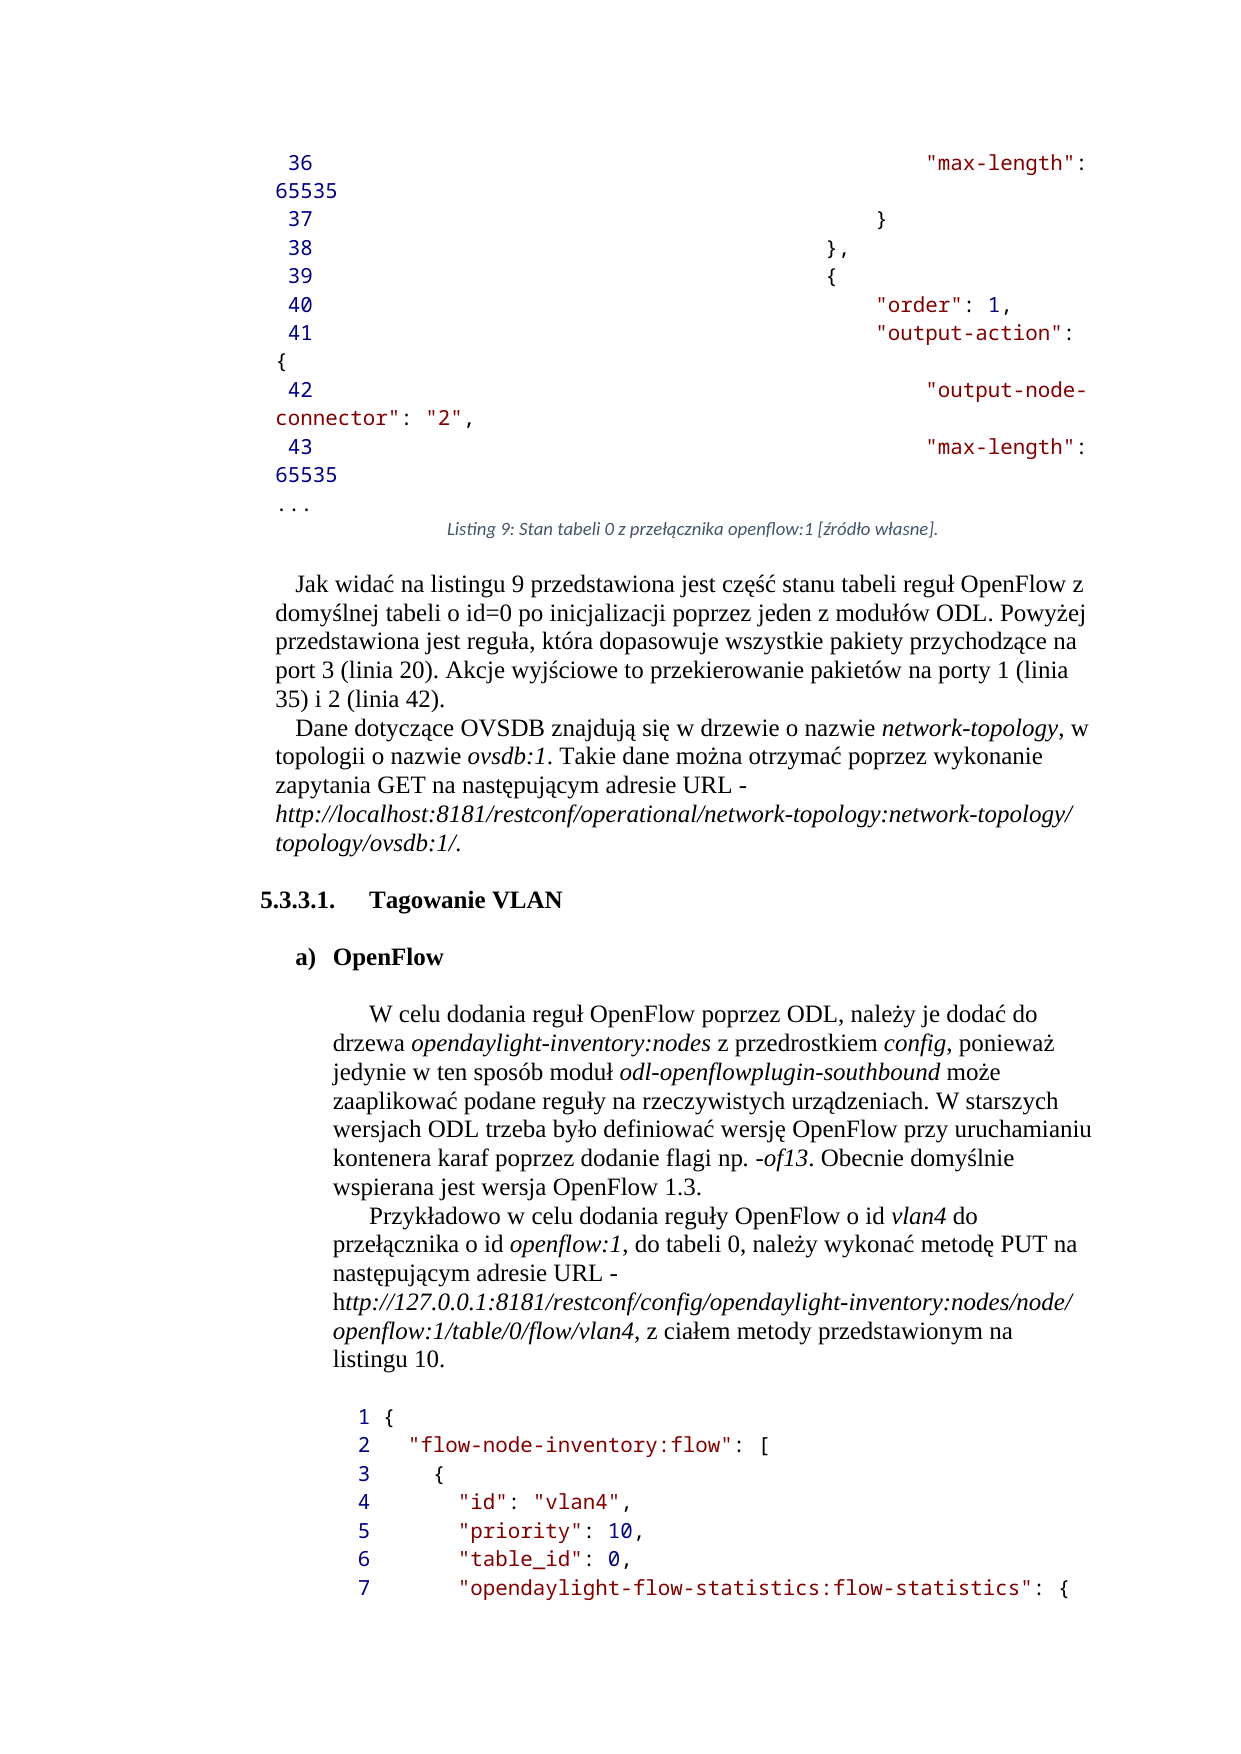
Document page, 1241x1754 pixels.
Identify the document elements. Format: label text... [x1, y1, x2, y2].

list OpenFlow [295, 942, 1093, 971]
text 36 "max-length": 65535 [275, 148, 1093, 204]
list W celu dodania reguł OpenFlow poprzez ODL, należy je dodać do drzewa opendaylight-inventory:nodes z przedrostkiem config, ponieważ jedynie w ten sposób moduł odl-openflowplugin-southbound może zaaplikować podane reguły na rzeczywistych urządzeniach. W starszych wersjach ODL trzeba było definiować wersję OpenFlow przy uruchamianiu kontenera karaf poprzez dodanie flagi np. -of13. Obecnie domyślnie wspierana jest wersja OpenFlow 1.3. [333, 999, 1093, 1201]
text 41 "output-action": { [275, 318, 1093, 375]
text 7 "opendaylight-flow-statistics:flow-statistics": { [333, 1573, 1093, 1601]
text 3 { [333, 1459, 1093, 1487]
list Tagowanie VLAN [260, 885, 1093, 914]
text 1 { [333, 1402, 1093, 1430]
text 40 "order": 1, [275, 290, 1093, 318]
text 5 "priority": 10, [333, 1516, 1093, 1544]
text 39 { [275, 261, 1093, 290]
list Przykładowo w celu dodania reguły OpenFlow o id vlan4 do przełącznika o id openflow:1, do tabeli 0, należy wykonać metodę PUT na następującym adresie URL - http://127.0.0.1:8181/restconf/config/opendaylight-inventory:nodes/node/openflow:1/table/0/flow/vlan4, z ciałem metody przedstawionym na listingu 10. [333, 1201, 1093, 1373]
text ... [275, 489, 1093, 517]
text 2 "flow-node-inventory:flow": [ [333, 1430, 1093, 1459]
text 37 } [275, 204, 1093, 233]
text 43 "max-length": 65535 [275, 432, 1093, 489]
text 38 }, [275, 233, 1093, 261]
text 42 "output-node-connector": "2", [275, 375, 1093, 432]
list Dane dotyczące OVSDB znajdują się w drzewie o nazwie network-topology, w topologii o nazwie ovsdb:1. Takie dane można otrzymać poprzez wykonanie zapytania GET na następującym adresie URL - http://localhost:8181/restconf/operational/network-topology:network-topology/topology/ovsdb:1/. [275, 713, 1093, 856]
list Jak widać na listingu 9 przedstawiona jest część stanu tabeli reguł OpenFlow z domyślnej tabeli o id=0 po inicjalizacji poprzez jeden z modułów ODL. Powyżej przedstawiona jest reguła, która dopasowuje wszystkie pakiety przychodzące na port 3 (linia 20). Akcje wyjściowe to przekierowanie pakietów na porty 1 (linia 35) i 2 (linia 42). [275, 569, 1093, 713]
list Listing 9: Stan tabeli 0 z przełącznika openflow:1 [źródło własne]. [275, 517, 1093, 540]
text 6 "table_id": 0, [333, 1544, 1093, 1573]
text 4 "id": "vlan4", [333, 1487, 1093, 1516]
